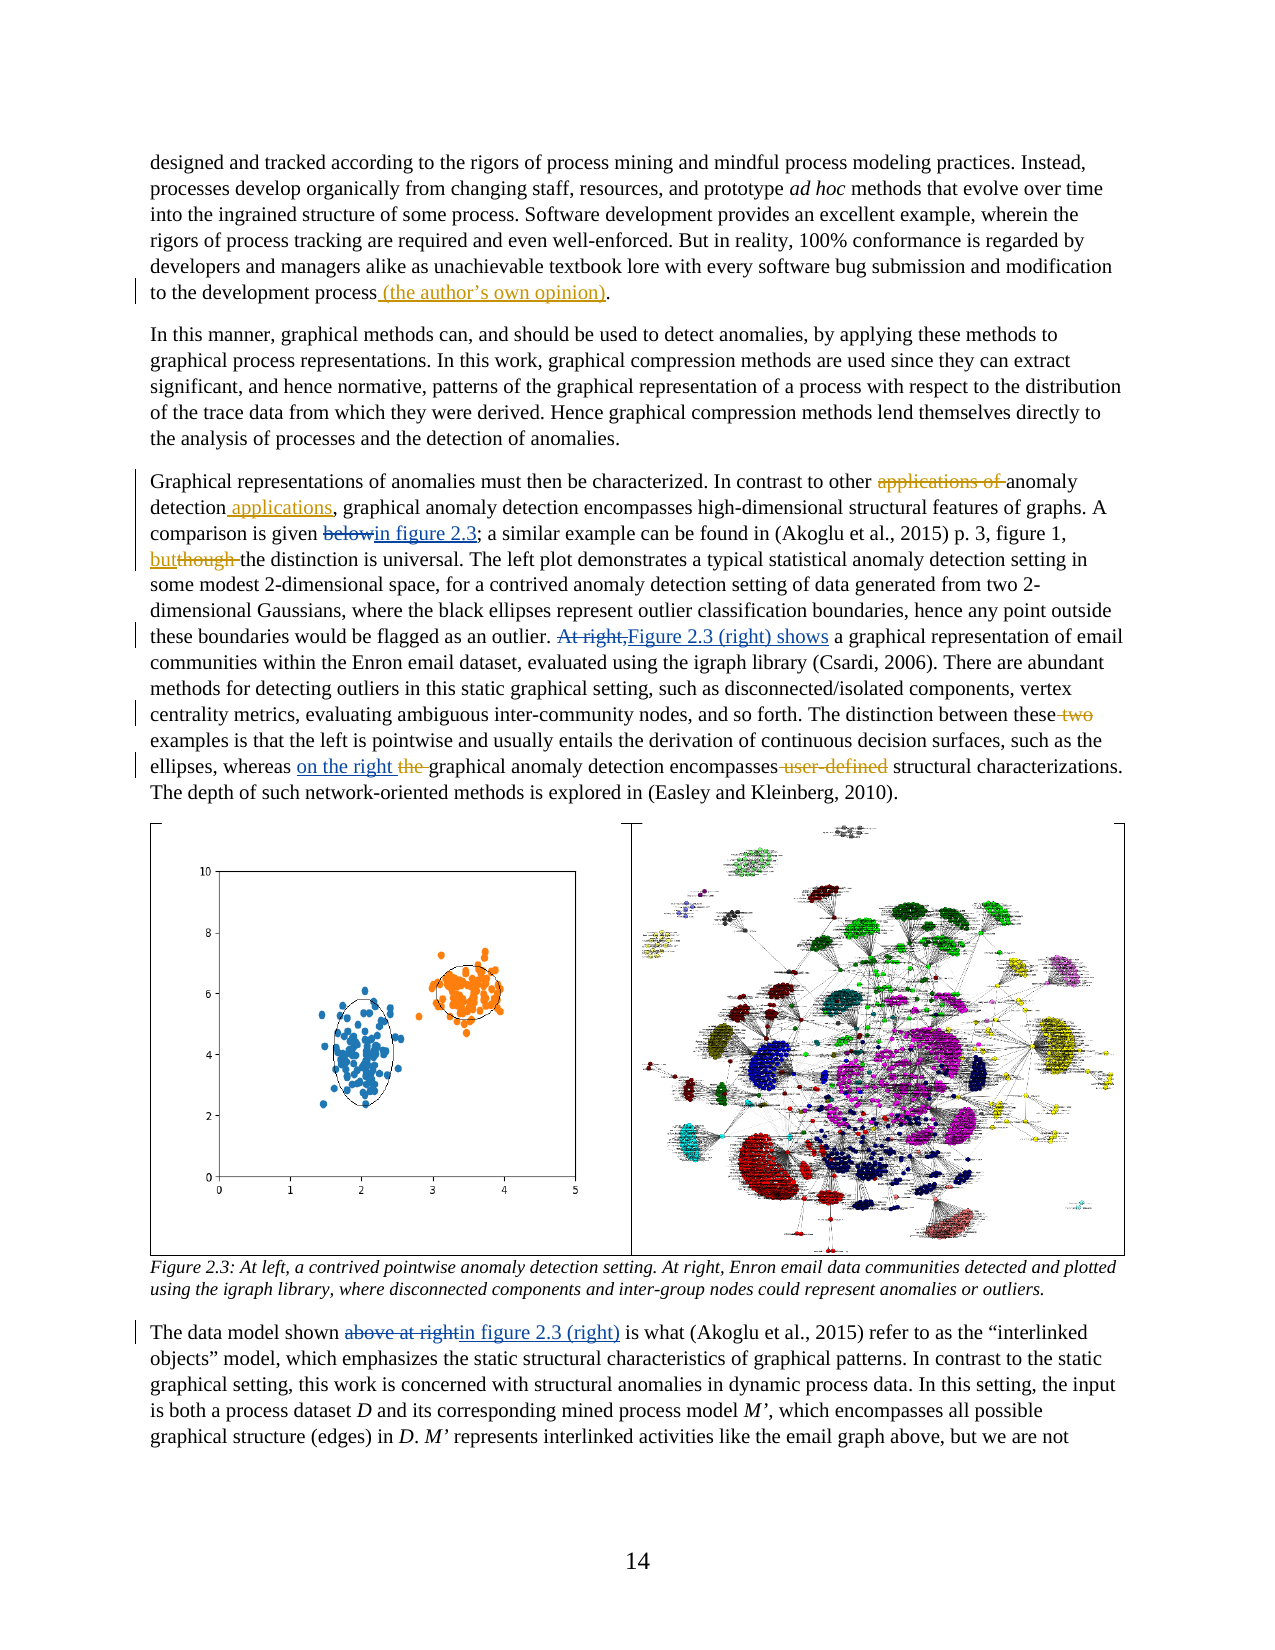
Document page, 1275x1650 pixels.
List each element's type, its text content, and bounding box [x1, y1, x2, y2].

table_header [632, 824, 642, 1255]
table_header [1114, 824, 1124, 1255]
table_header [151, 824, 631, 1255]
text In this manner, graphical methods can, and should be used to detect anomalies, by applying these methods to graphical process representations. In this work, graphical compression methods are used since they can extract significant, and hence normative, patterns of the graphical representation of a process with respect to the distribution of the trace data from which they were derived. Hence graphical compression methods lend themselves directly to the analysis of processes and the detection of anomalies. [150, 322, 1125, 450]
picture [642, 823, 1114, 1255]
picture [161, 823, 621, 1220]
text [150, 1320, 1125, 1448]
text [150, 150, 1125, 304]
text Graphical representations of anomalies must then be characterized. In contrast to other anomaly detection, graphical anomaly detection encompasses high-dimensional structural features of graphs. A comparison is given ; a similar example can be found in (Akoglu et al., 2015) p. 3, figure 1, the distinction is universal. The left plot demonstrates a typical statistical anomaly detection setting in some modest 2-dimensional space, for a contrived anomaly detection setting of data generated from two 2-dimensional Gaussians, where the black ellipses represent outlier classification boundaries, hence any point outside these boundaries would be flagged as an outlier. a graphical representation of email communities within the Enron email dataset, evaluated using the igraph library (Csardi, 2006). There are abundant methods for detecting outliers in this static graphical setting, such as disconnected/isolated components, vertex centrality metrics, evaluating ambiguous inter-community nodes, and so forth. The distinction between these examples is that the left is pointwise and usually entails the derivation of continuous decision surfaces, such as the ellipses, whereas graphical anomaly detection encompasses structural characterizations. The depth of such network-oriented methods is explored in (Easley and Kleinberg, 2010). [150, 469, 1125, 804]
text Figure 2.3: At left, a contrived pointwise anomaly detection setting. At right, Enron email data communities detected and plotted using the igraph library, where disconnected components and inter-group nodes could represent anomalies or outliers. [150, 1256, 1125, 1299]
